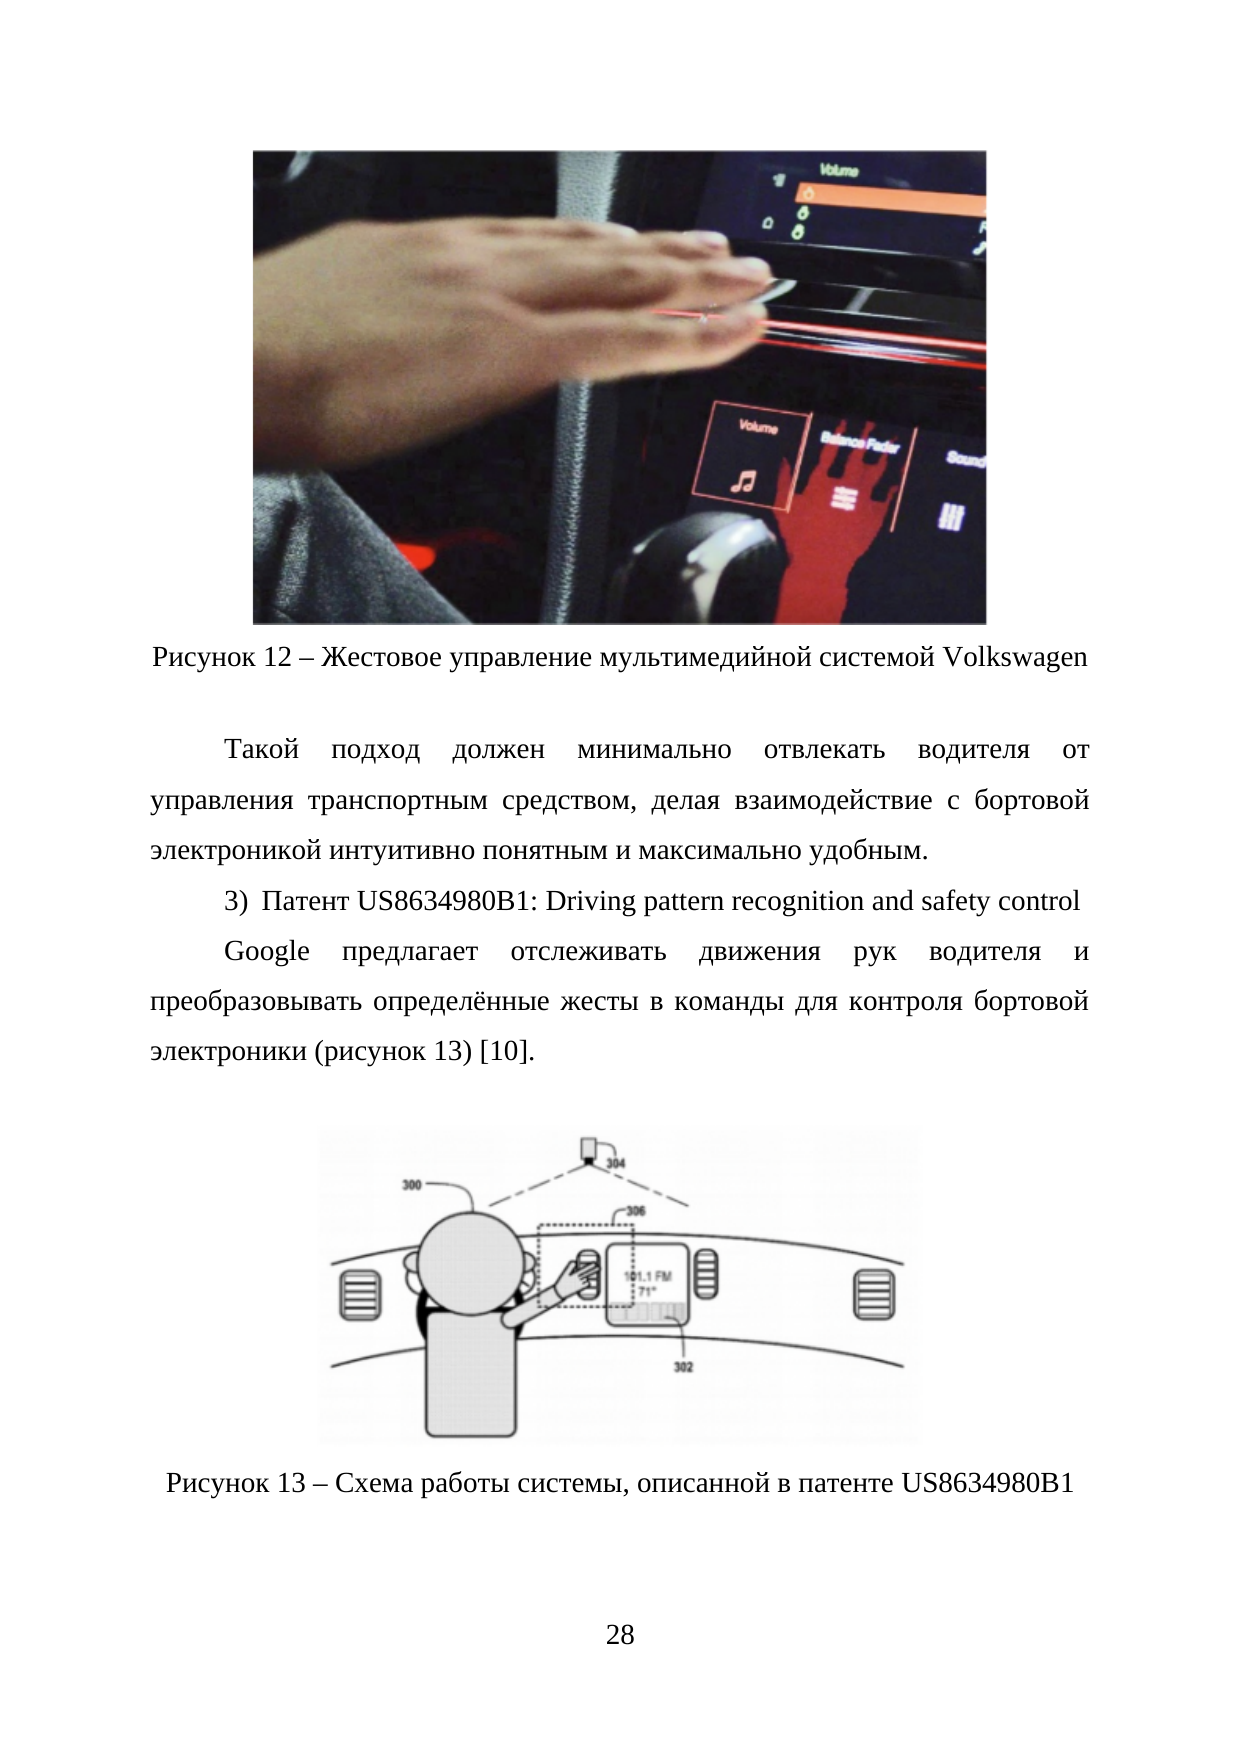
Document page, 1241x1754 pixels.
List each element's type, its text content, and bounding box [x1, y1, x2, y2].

text Рисунок 12 – Жестовое управление мультимедийной системой Volkswagen [150, 639, 1090, 673]
picture [252, 150, 988, 625]
text Такой подход должен минимально отвлекать водителя от управления транспортным средством, делая взаимодействие с бортовой электроникой интуитивно понятным и максимально удобным. [150, 732, 1090, 866]
text Рисунок 13 – Схема работы системы, описанной в патенте US8634980B1 [150, 1465, 1090, 1499]
text Google предлагает отслеживать движения рук водителя и преобразовывать определённые жесты в команды для контроля бортовой электроники (рисунок 13) [10]. [150, 933, 1090, 1067]
list Патент US8634980B1: Driving pattern recognition and safety control [224, 883, 1090, 916]
picture [317, 1125, 924, 1451]
